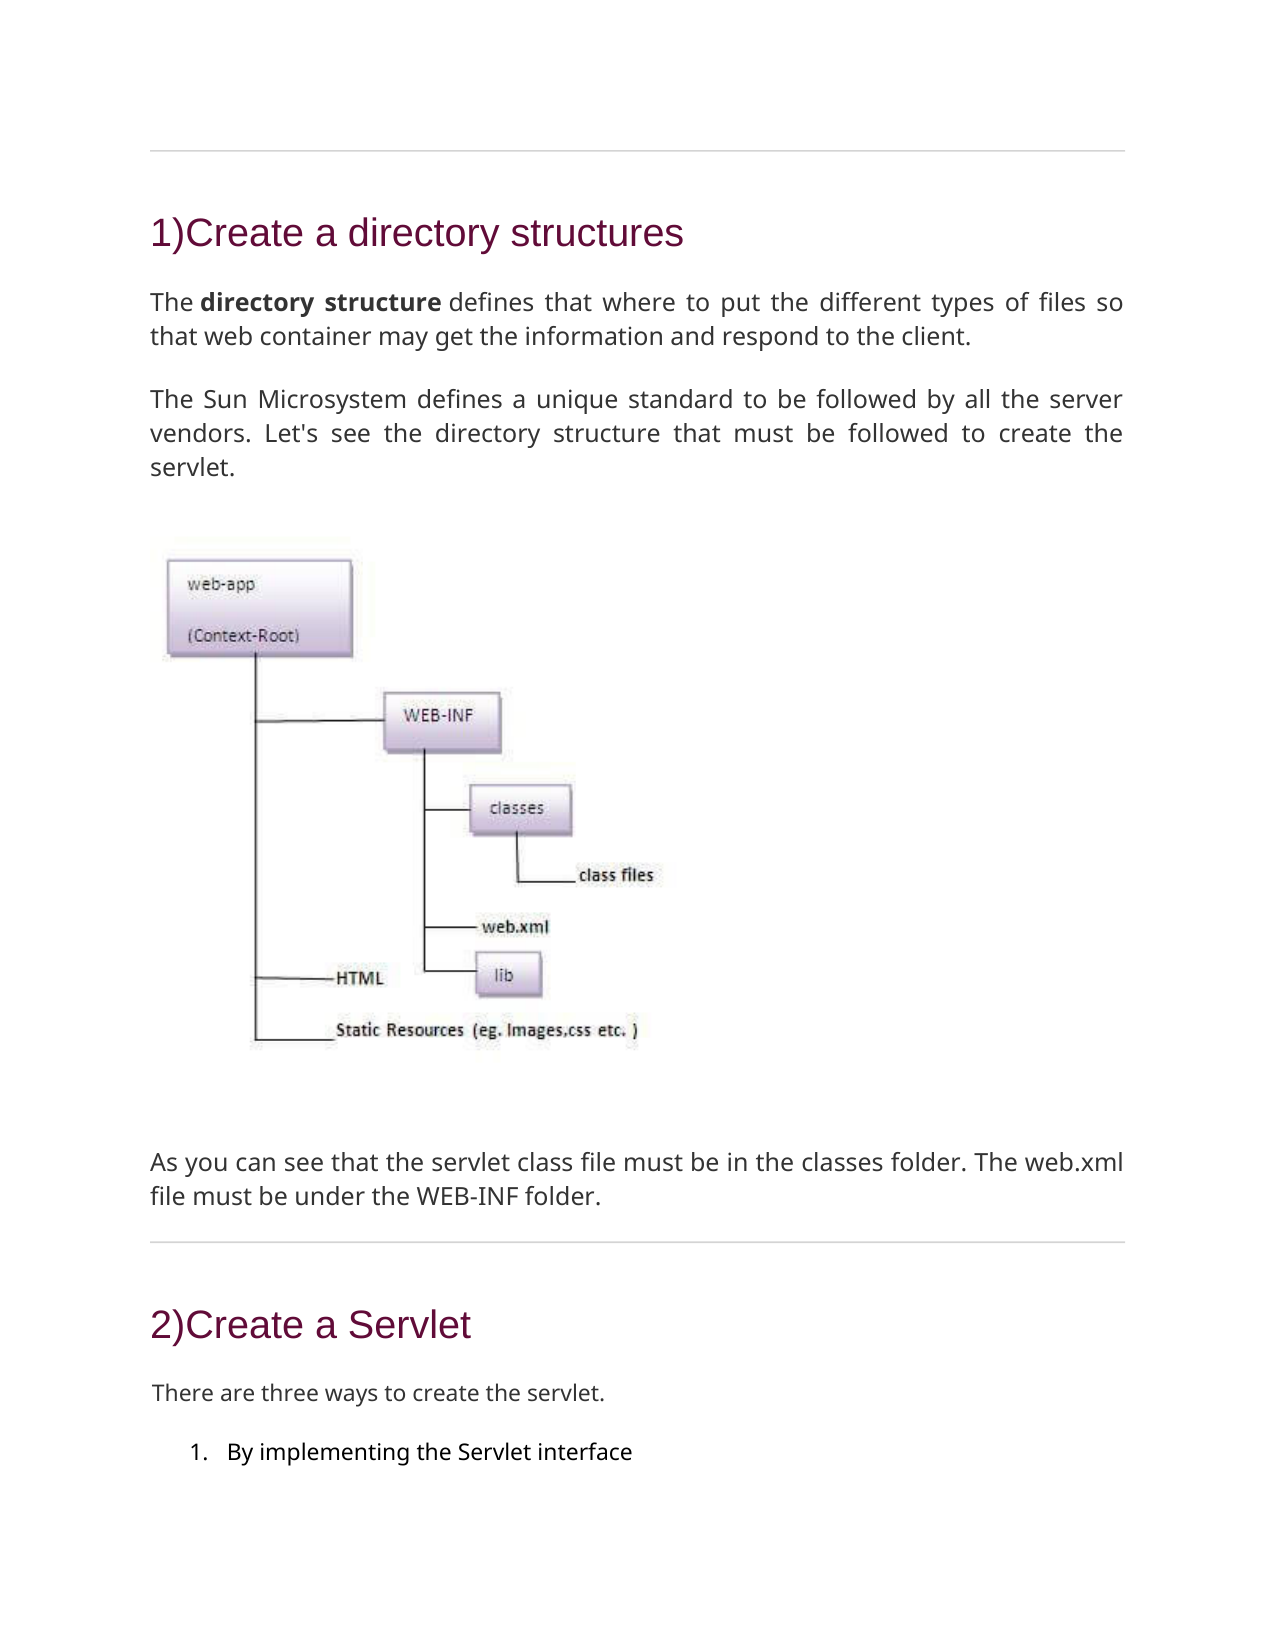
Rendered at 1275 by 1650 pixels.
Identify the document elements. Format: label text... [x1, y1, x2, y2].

picture [150, 512, 684, 1113]
subtitle 1)Create a directory structures [150, 209, 1125, 255]
text The directory structure defines that where to put the different types of files so that web container may get the information and respond to the client. [150, 284, 1125, 352]
text The Sun Microsystem defines a unique standard to be followed by all the server vendors. Let's see the directory structure that must be followed to create the servlet. [150, 381, 1125, 484]
text As you can see that the servlet class file must be in the classes folder. The web.xml file must be under the WEB-INF folder. [150, 1144, 1125, 1212]
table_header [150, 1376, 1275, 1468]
subtitle 2)Create a Servlet [150, 1301, 1125, 1346]
